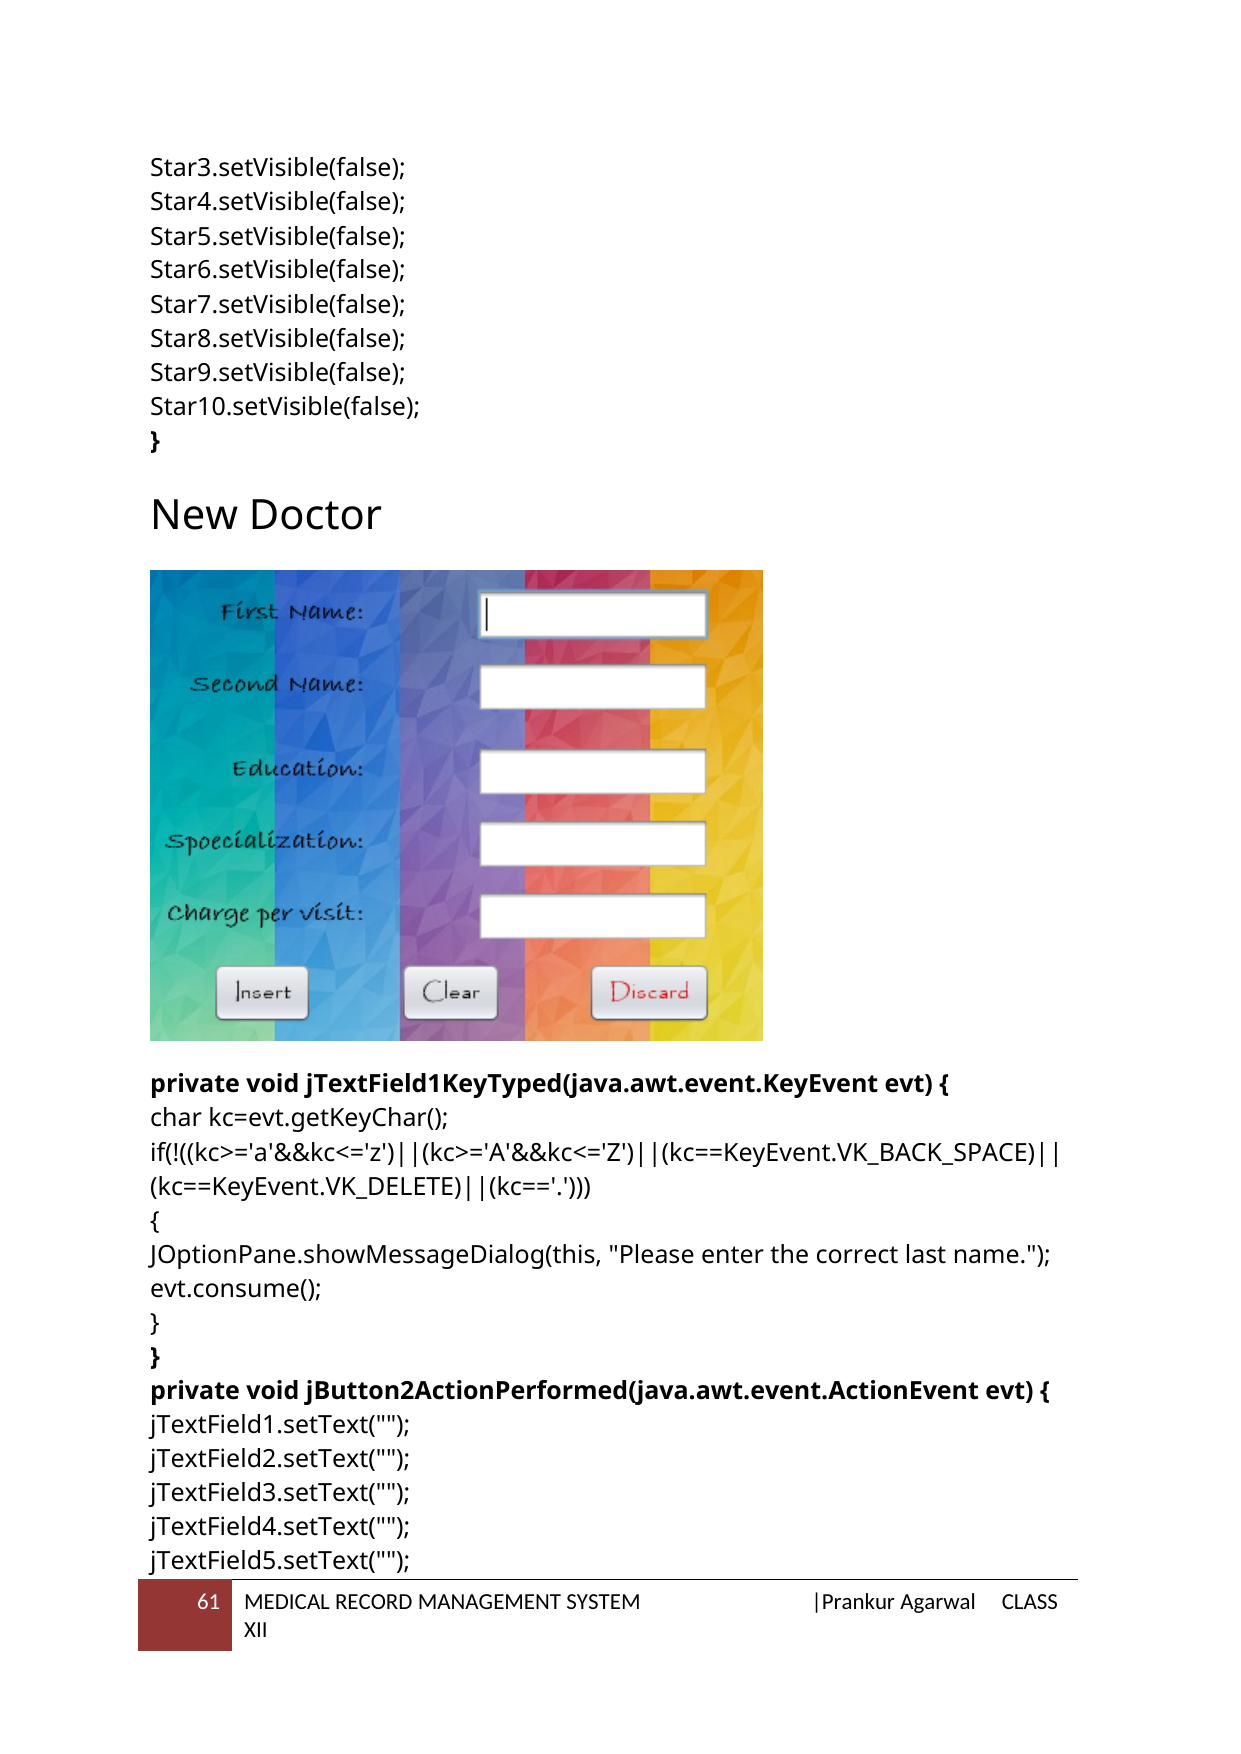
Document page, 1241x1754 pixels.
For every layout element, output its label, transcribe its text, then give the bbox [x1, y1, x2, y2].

text Star7.setVisible(false); [150, 286, 1090, 320]
text Star5.setVisible(false); [150, 218, 1090, 252]
text char kc=evt.getKeyChar(); [150, 1100, 1090, 1134]
text if(!((kc>='a'&&kc<='z')||(kc>='A'&&kc<='Z')||(kc==KeyEvent.VK_BACK_SPACE)||(kc==KeyEvent.VK_DELETE)||(kc=='.'))) [150, 1134, 1090, 1202]
text jTextField1.setText(""); [150, 1407, 1090, 1441]
text Star8.setVisible(false); [150, 320, 1090, 354]
text jTextField3.setText(""); [150, 1475, 1090, 1509]
text } [150, 422, 1090, 457]
text JOptionPane.showMessageDialog(this, "Please enter the correct last name."); [150, 1236, 1090, 1270]
text evt.consume(); [150, 1270, 1090, 1304]
text Star10.setVisible(false); [150, 388, 1090, 422]
text jTextField4.setText(""); [150, 1509, 1090, 1543]
text { [150, 1202, 1090, 1236]
text jTextField2.setText(""); [150, 1441, 1090, 1475]
text Star6.setVisible(false); [150, 252, 1090, 286]
text } [150, 1304, 1090, 1338]
text Star4.setVisible(false); [150, 184, 1090, 218]
text private void jButton2ActionPerformed(java.awt.event.ActionEvent evt) { [150, 1373, 1090, 1407]
text New Doctor [150, 484, 1090, 541]
picture [150, 570, 763, 1041]
text } [150, 1338, 1090, 1373]
text Star3.setVisible(false); [150, 150, 1090, 184]
text Star9.setVisible(false); [150, 354, 1090, 388]
text private void jTextField1KeyTyped(java.awt.event.KeyEvent evt) { [150, 1066, 1090, 1100]
text jTextField5.setText(""); [150, 1543, 1090, 1577]
